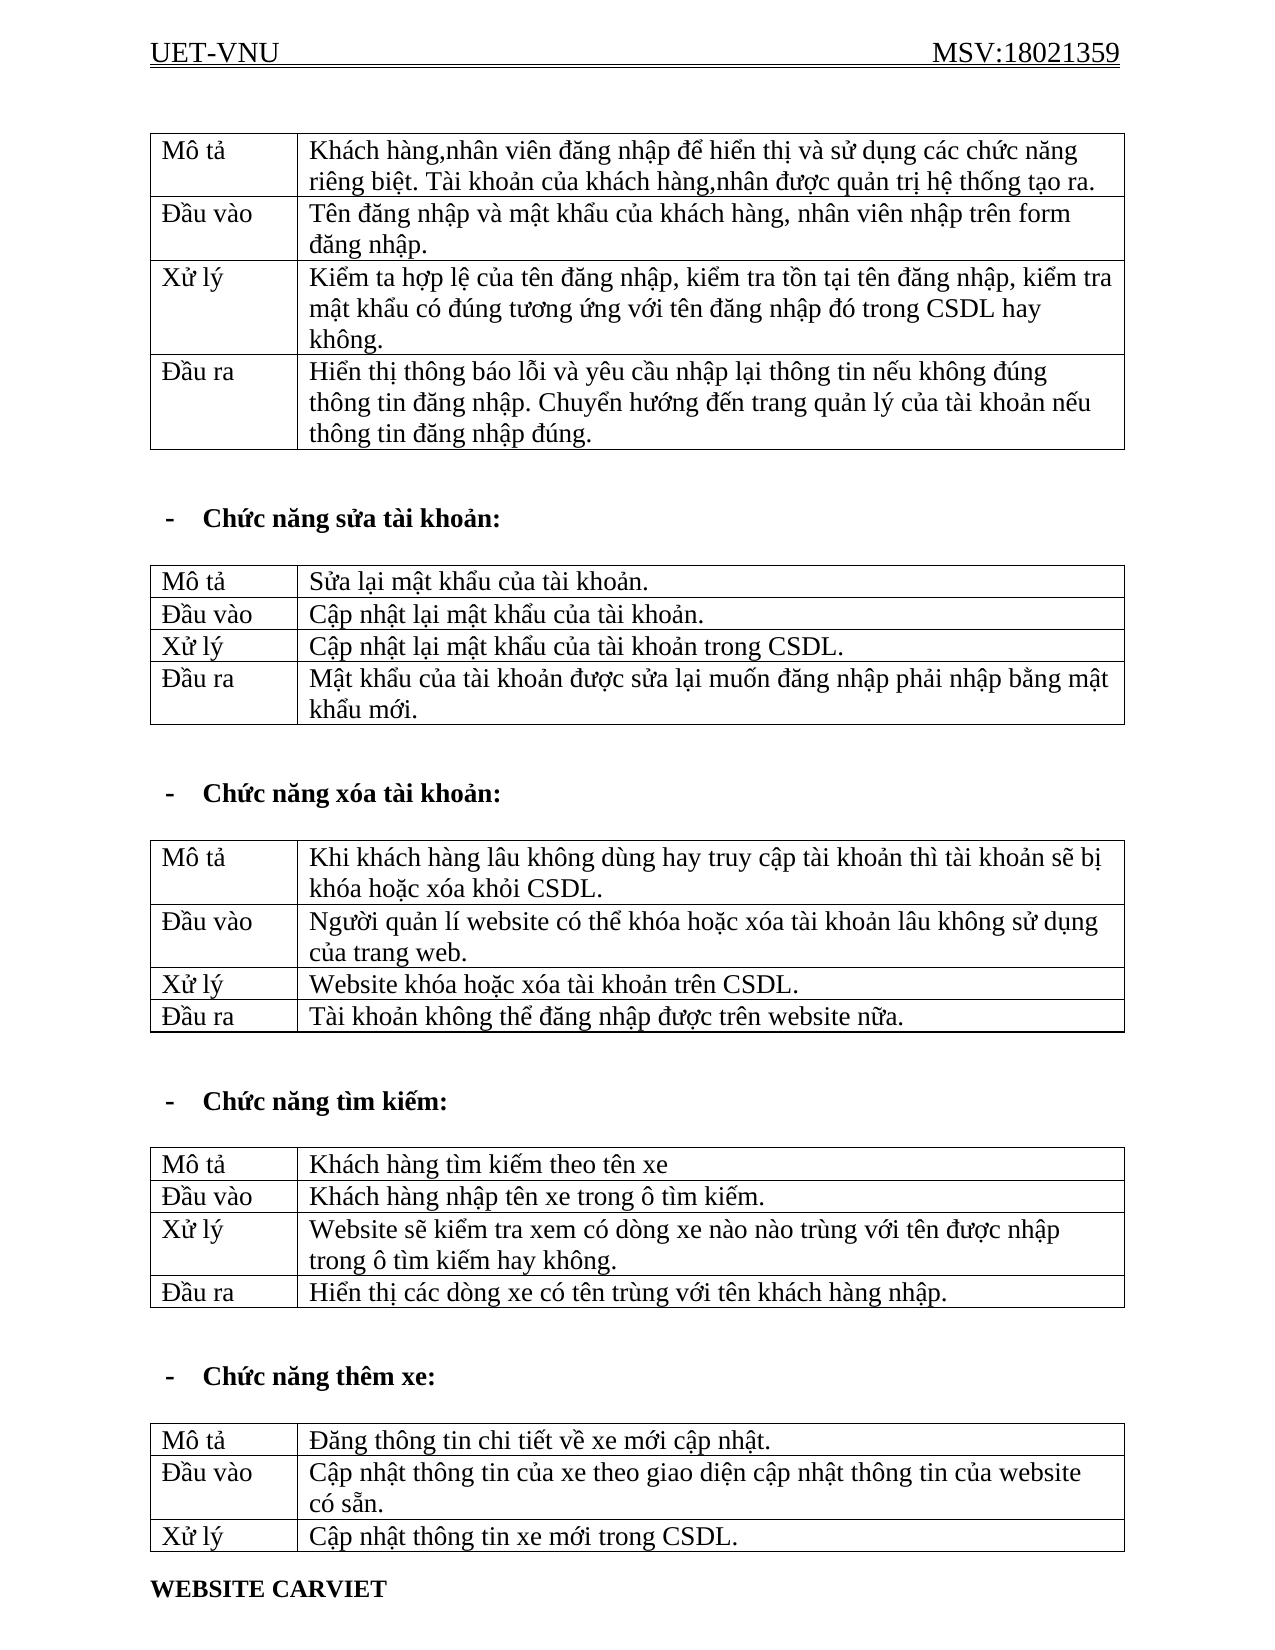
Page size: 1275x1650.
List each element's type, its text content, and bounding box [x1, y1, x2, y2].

table_cell Website khóa hoặc xóa tài khoản trên CSDL. [298, 968, 1124, 999]
table_cell Đầu vào [151, 197, 297, 259]
table_header Đăng thông tin chi tiết về xe mới cập nhật. [298, 1424, 1124, 1455]
table_cell Tên đăng nhập và mật khẩu của khách hàng, nhân viên nhập trên form đăng nhập. [298, 197, 1124, 259]
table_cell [298, 1456, 1124, 1519]
table_header Mô tả [151, 134, 297, 196]
list Chức năng sửa tài khoản: [165, 500, 1125, 533]
table_cell Xử lý [151, 1520, 297, 1551]
table_cell Hiển thị thông báo lỗi và yêu cầu nhập lại thông tin nếu không đúng thông tin đăng nhập. Chuyển hướng đến trang quản lý của tài khoản nếu thông tin đăng nhập đúng. [298, 355, 1124, 448]
table_cell Đầu vào [151, 598, 297, 629]
table_cell Cập nhật lại mật khẩu của tài khoản trong CSDL. [298, 630, 1124, 661]
table_cell Hiển thị các dòng xe có tên trùng với tên khách hàng nhập. [298, 1276, 1124, 1307]
list Chức năng tìm kiếm: [165, 1083, 1125, 1116]
table_cell Đầu ra [151, 1276, 297, 1307]
table_header Khách hàng,nhân viên đăng nhập để hiển thị và sử dụng các chức năng riêng biệt. Tài khoản của khách hàng,nhân được quản trị hệ thống tạo ra. [298, 134, 1124, 196]
table_cell Đầu vào [151, 1456, 297, 1519]
table_cell Kiểm ta hợp lệ của tên đăng nhập, kiểm tra tồn tại tên đăng nhập, kiểm tra mật khẩu có đúng tương ứng với tên đăng nhập đó trong CSDL hay không. [298, 261, 1124, 354]
table_cell Đầu vào [151, 1181, 297, 1212]
list Chức năng thêm xe: [165, 1358, 1125, 1392]
table_header Khách hàng tìm kiếm theo tên xe [298, 1148, 1124, 1179]
table_cell Mật khẩu của tài khoản được sửa lại muốn đăng nhập phải nhập bằng mật khẩu mới. [298, 662, 1124, 724]
table_cell Đầu ra [151, 1000, 297, 1031]
table_header Mô tả [151, 1424, 297, 1455]
table_cell Người quản lí website có thể khóa hoặc xóa tài khoản lâu không sử dụng của trang web. [298, 905, 1124, 967]
table_cell Khách hàng nhập tên xe trong ô tìm kiếm. [298, 1181, 1124, 1212]
table_cell Website sẽ kiểm tra xem có dòng xe nào nào trùng với tên được nhập trong ô tìm kiếm hay không. [298, 1213, 1124, 1275]
table_header Mô tả [151, 1148, 297, 1179]
list Chức năng xóa tài khoản: [165, 776, 1125, 809]
table_cell Tài khoản không thể đăng nhập được trên website nữa. [298, 1000, 1124, 1031]
table_cell Đầu ra [151, 662, 297, 724]
table_cell Xử lý [151, 968, 297, 999]
table_cell Xử lý [151, 630, 297, 661]
table_header Sửa lại mật khẩu của tài khoản. [298, 566, 1124, 597]
table_header Mô tả [151, 841, 297, 904]
table_cell Đầu vào [151, 905, 297, 967]
table_cell Cập nhật thông tin xe mới trong CSDL. [298, 1520, 1124, 1551]
table_header Khi khách hàng lâu không dùng hay truy cập tài khoản thì tài khoản sẽ bị khóa hoặc xóa khỏi CSDL. [298, 841, 1124, 904]
table_cell Xử lý [151, 1213, 297, 1275]
table_cell Cập nhật lại mật khẩu của tài khoản. [298, 598, 1124, 629]
table_cell Đầu ra [151, 355, 297, 448]
table_cell Xử lý [151, 261, 297, 354]
table_header Mô tả [151, 566, 297, 597]
